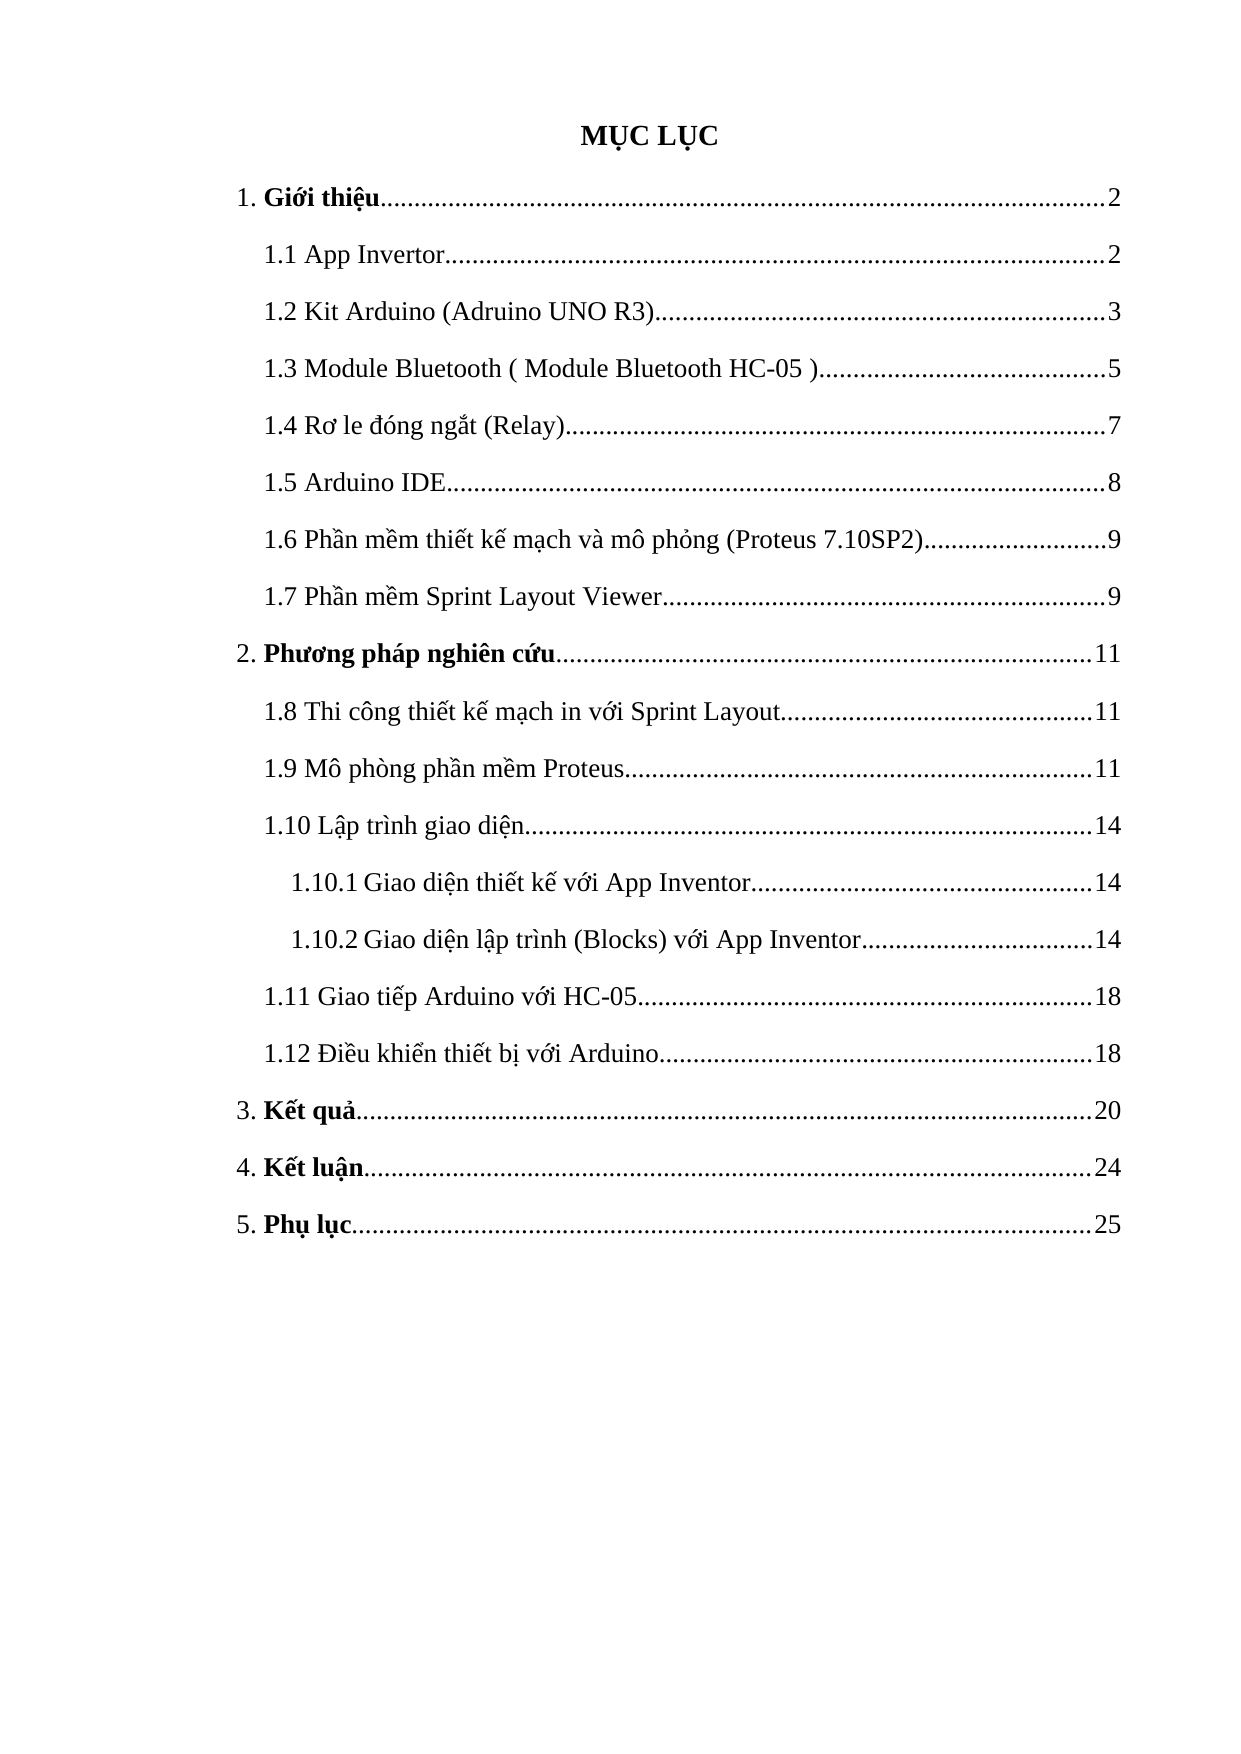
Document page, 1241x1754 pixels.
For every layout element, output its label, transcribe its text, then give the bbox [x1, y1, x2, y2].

text 1.4 Rơ le đóng ngắt (Relay) 7 [204, 409, 1122, 440]
text 1.1 App Invertor 2 [204, 238, 1122, 269]
text 1.11 Giao tiếp Arduino với HC-05 18 [204, 980, 1122, 1011]
text 1. Giới thiệu 2 [236, 181, 1122, 212]
title MỤC LỤC [177, 118, 1122, 152]
text 1.6 Phần mềm thiết kế mạch và mô phỏng (Proteus 7.10SP2) 9 [204, 523, 1122, 554]
text 1.7 Phần mềm Sprint Layout Viewer 9 [204, 581, 1122, 612]
text 3. Kết quả 20 [236, 1094, 1122, 1125]
text 1.5 Arduino IDE 8 [204, 466, 1122, 497]
text 1.10.2 Giao diện lập trình (Blocks) với App Inventor. 14 [231, 923, 363, 954]
text 1.10 Lập trình giao diện 14 [204, 809, 1122, 840]
text 2. Phương pháp nghiên cứu 11 [236, 638, 1122, 669]
text 1.8 Thi công thiết kế mạch in với Sprint Layout 11 [204, 695, 1122, 726]
text 1.10.2 Giao diện lập trình (Blocks) với App Inventor. 14 [868, 923, 1122, 954]
text 1.10.1 Giao diện thiết kế với App Inventor 14 [231, 866, 1122, 897]
text 4. Kết luận 24 [236, 1151, 1122, 1182]
text 1.12 Điều khiển thiết bị với Arduino 18 [204, 1037, 1122, 1068]
text 1.3 Module Bluetooth ( Module Bluetooth HC-05 ) 5 [204, 352, 1122, 383]
text 1.2 Kit Arduino (Adruino UNO R3) 3 [204, 295, 1122, 326]
text 1.9 Mô phòng phần mềm Proteus 11 [204, 752, 1122, 783]
text 5. Phụ lục 25 [236, 1208, 1122, 1239]
